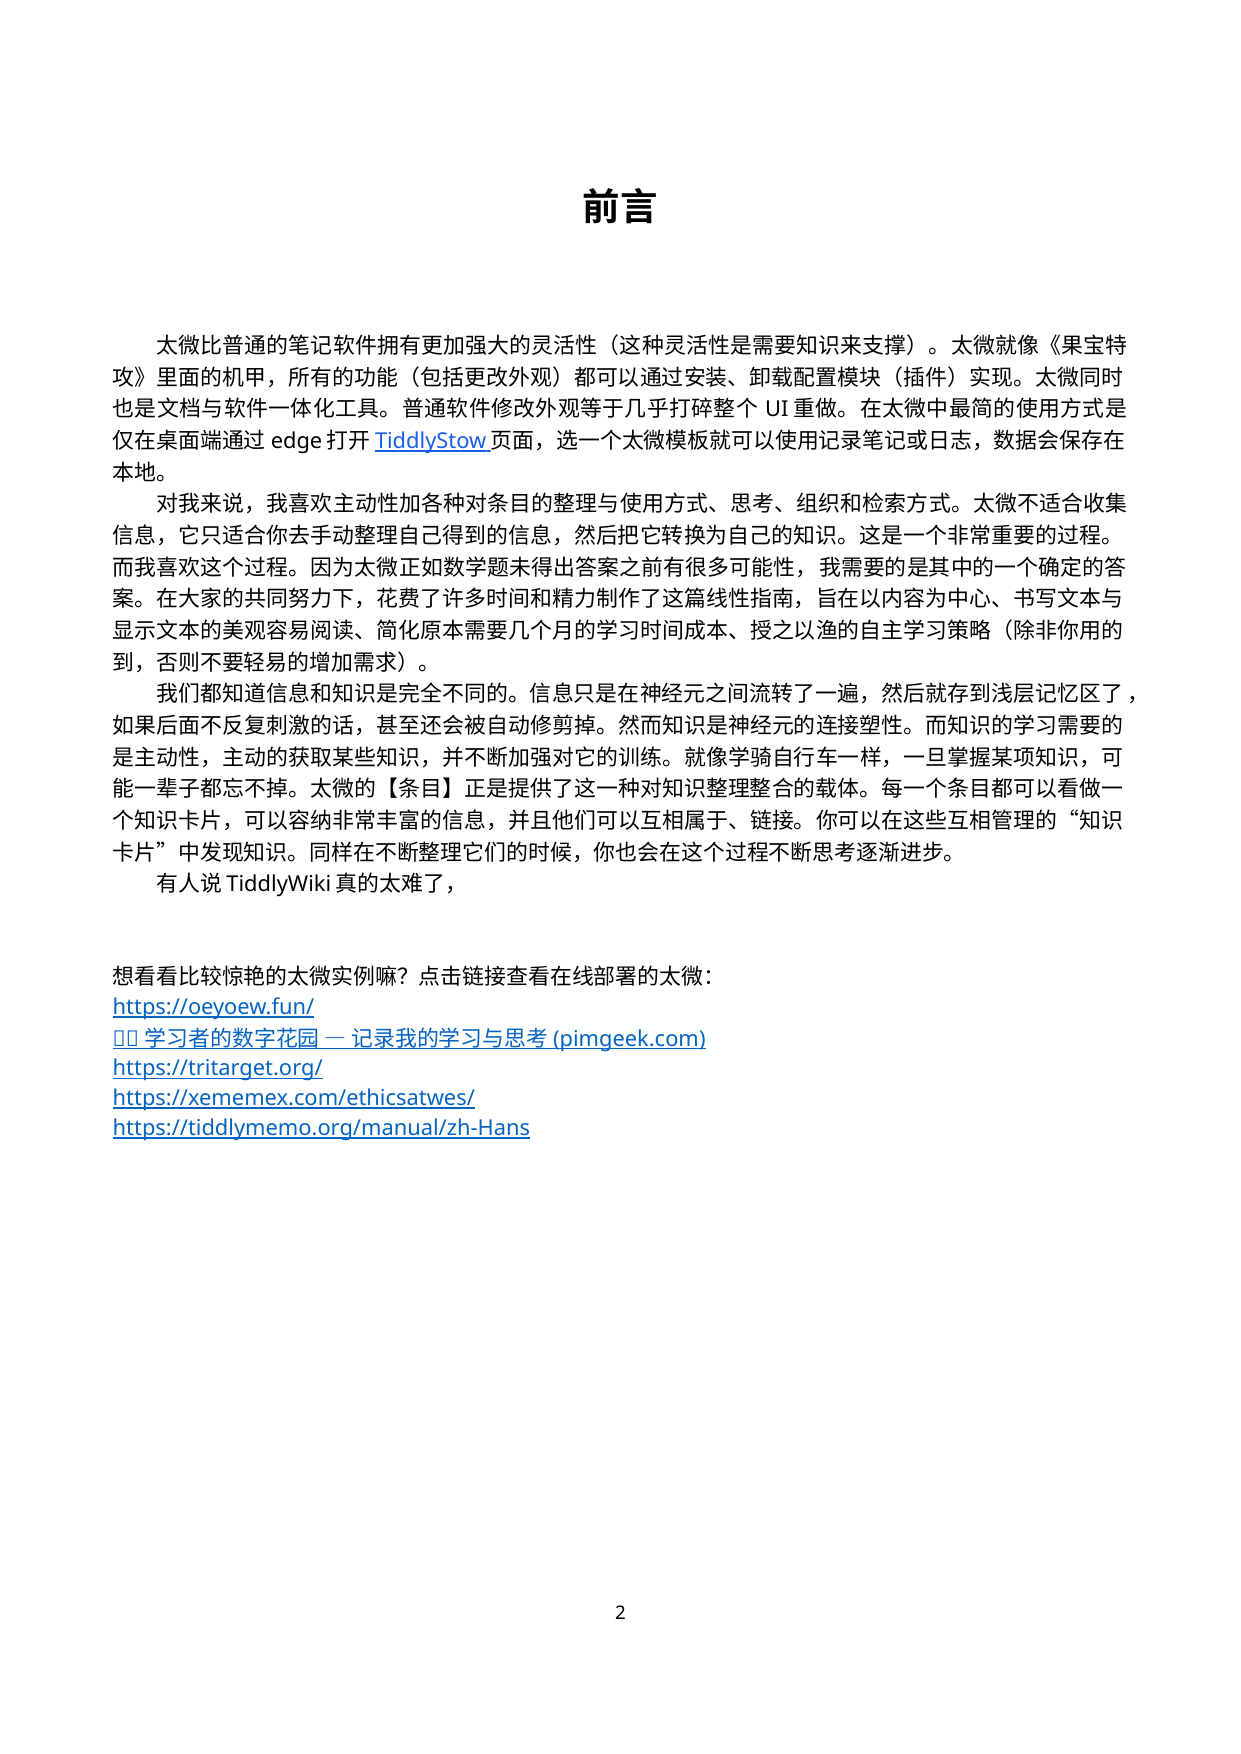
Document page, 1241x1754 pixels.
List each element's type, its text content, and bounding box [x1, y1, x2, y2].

text https://xememex.com/ethicsatwes/ [112, 1082, 1128, 1112]
text 有人说TiddlyWiki真的太难了， [112, 866, 1128, 898]
text 我们都知道信息和知识是完全不同的。信息只是在神经元之间流转了一遍，然后就存到浅层记忆区了，如果后面不反复刺激的话，甚至还会被自动修剪掉。然而知识是神经元的连接塑性。而知识的学习需要的是主动性，主动的获取某些知识，并不断加强对它的训练。就像学骑自行车一样，一旦掌握某项知识，可能一辈子都忘不掉。太微的【条目】正是提供了这一种对知识整理整合的载体。每一个条目都可以看做一个知识卡片，可以容纳非常丰富的信息，并且他们可以互相属于、链接。你可以在这些互相管理的“知识卡片”中发现知识。同样在不断整理它们的时候，你也会在这个过程不断思考逐渐进步。 [112, 676, 1128, 866]
text https://oeyoew.fun/ [112, 991, 1128, 1021]
text https://tiddlymemo.org/manual/zh-Hans [112, 1112, 1128, 1142]
text 对我来说，我喜欢主动性加各种对条目的整理与使用方式、思考、组织和检索方式。太微不适合收集信息，它只适合你去手动整理自己得到的信息，然后把它转换为自己的知识。这是一个非常重要的过程。而我喜欢这个过程。因为太微正如数学题未得出答案之前有很多可能性，我需要的是其中的一个确定的答案。在大家的共同努力下，花费了许多时间和精力制作了这篇线性指南，旨在以内容为中心、书写文本与显示文本的美观容易阅读、简化原本需要几个月的学习时间成本、授之以渔的自主学习策略（除非你用的到，否则不要轻易的增加需求）。 [112, 486, 1128, 676]
text 想看看比较惊艳的太微实例嘛？点击链接查看在线部署的太微： [112, 959, 1128, 991]
text 🤓🌱 学习者的数字花园 — 记录我的学习与思考 (pimgeek.com) [112, 1021, 1128, 1052]
text https://tritarget.org/ [112, 1052, 1128, 1082]
text 太微比普通的笔记软件拥有更加强大的灵活性（这种灵活性是需要知识来支撑）。太微就像《果宝特攻》里面的机甲，所有的功能（包括更改外观）都可以通过安装、卸载配置模块（插件）实现。太微同时也是文档与软件一体化工具。普通软件修改外观等于几乎打碎整个UI重做。在太微中最简的使用方式是仅在桌面端通过edge打开TiddlyStow页面，选一个太微模板就可以使用记录笔记或日志，数据会保存在本地。 [112, 328, 1128, 486]
subtitle 前言 [112, 177, 1128, 231]
